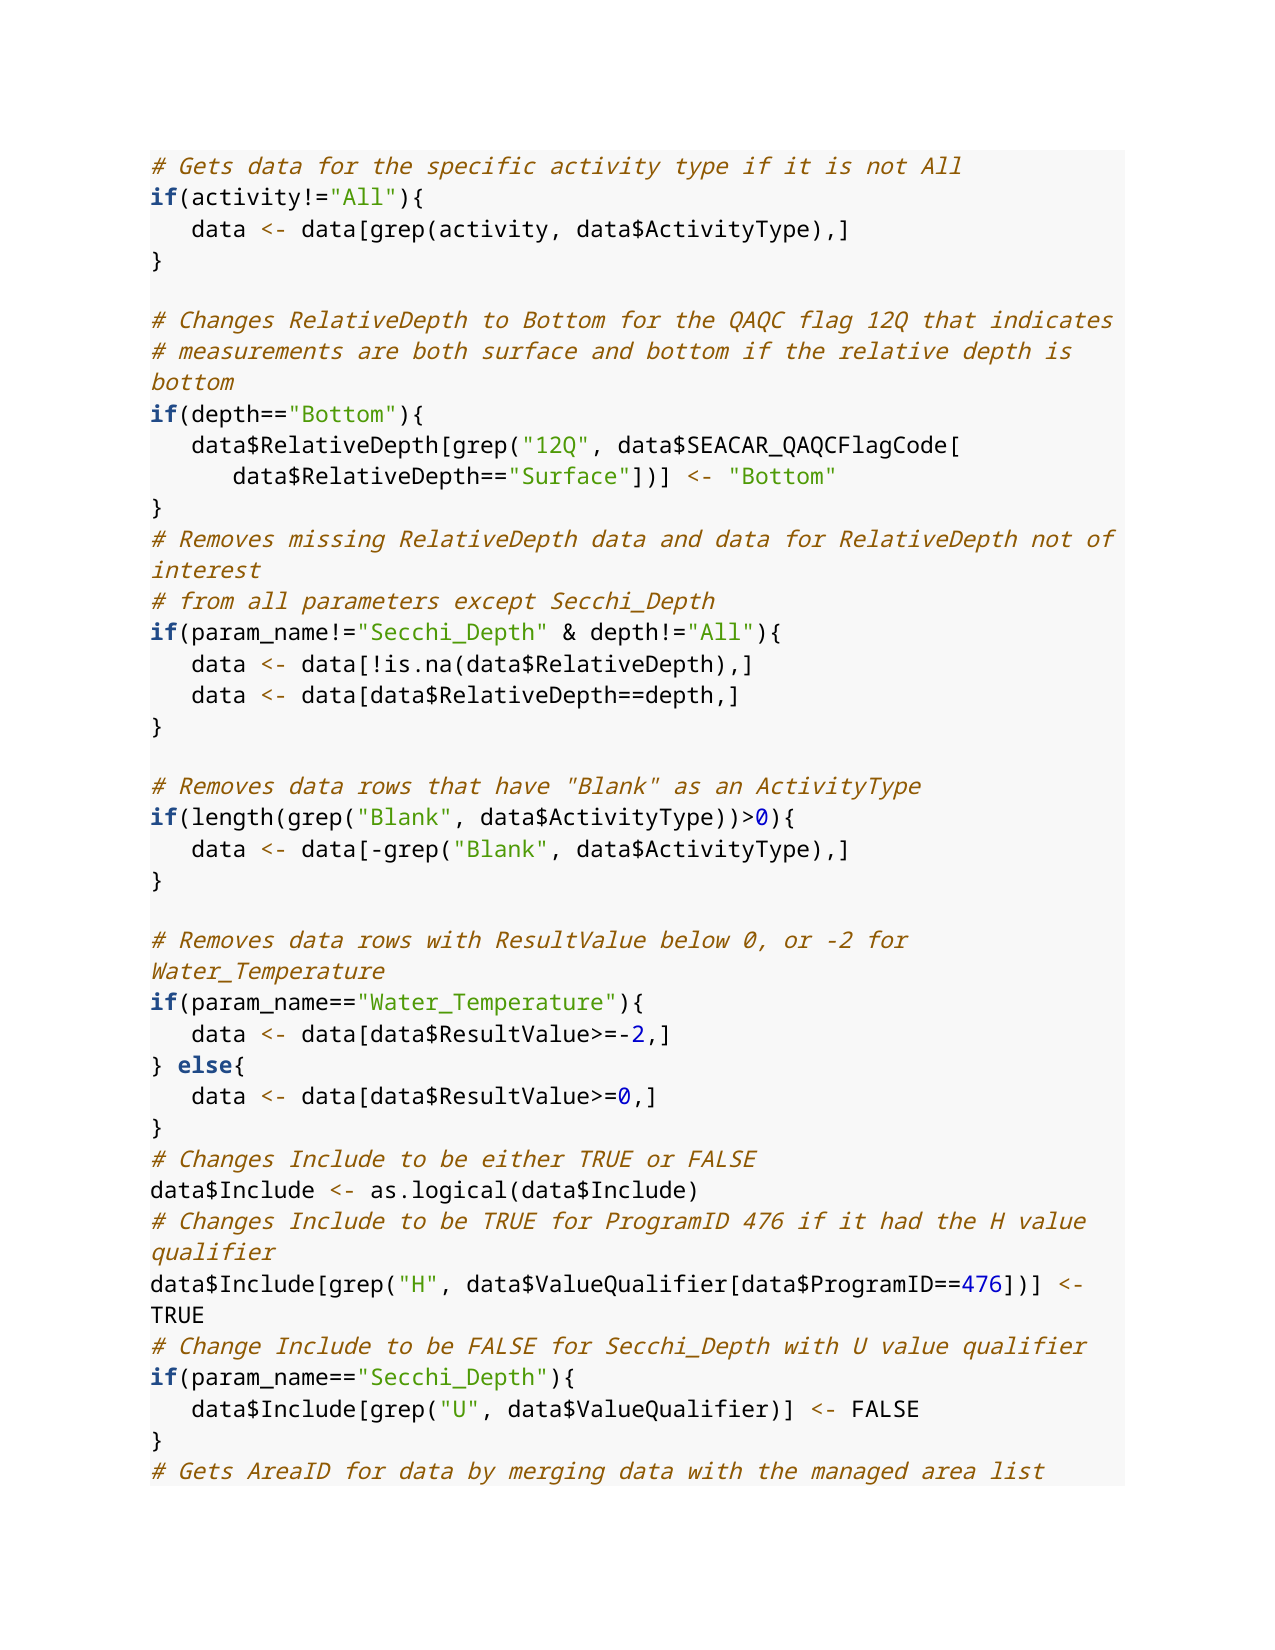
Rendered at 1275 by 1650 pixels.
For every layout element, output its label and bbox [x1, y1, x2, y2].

text [150, 150, 1125, 1486]
